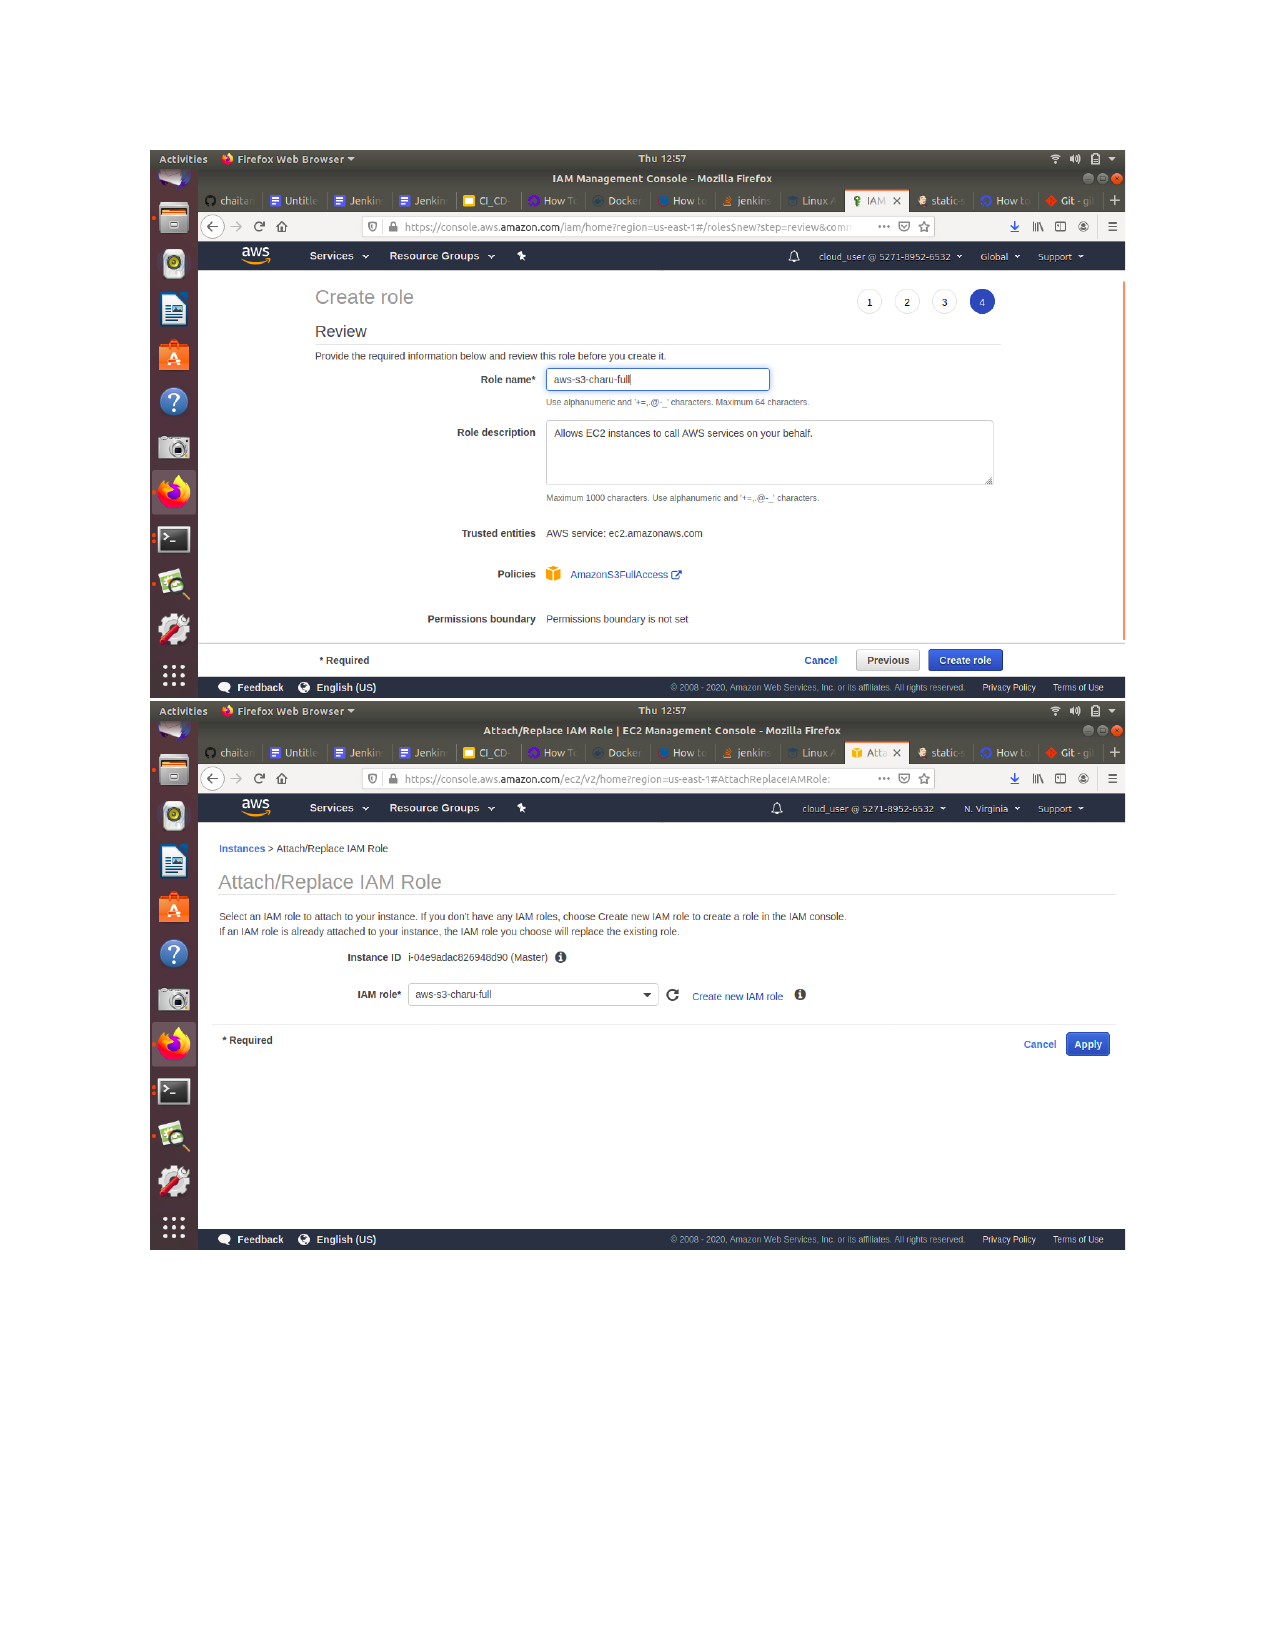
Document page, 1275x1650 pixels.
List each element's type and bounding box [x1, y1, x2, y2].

picture [150, 701, 1125, 1250]
picture [150, 150, 1125, 698]
